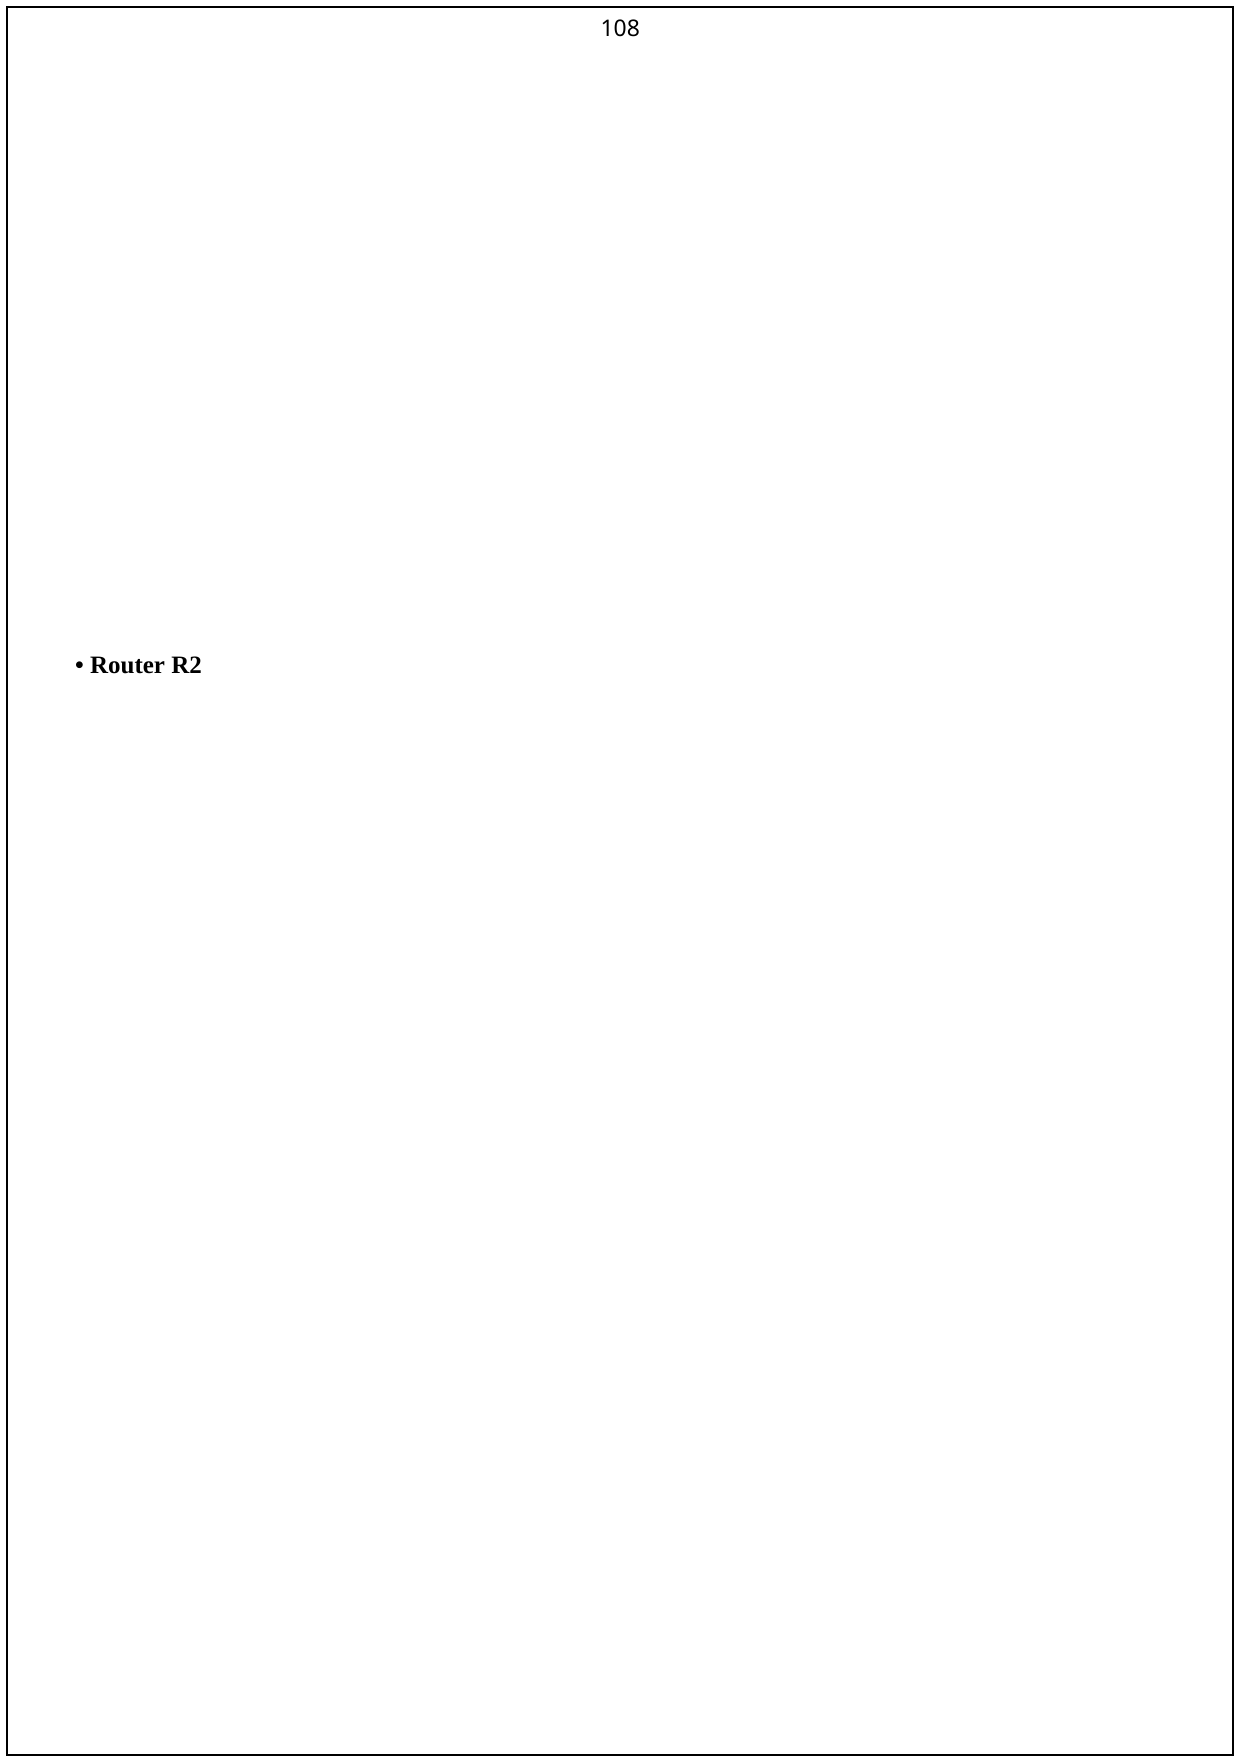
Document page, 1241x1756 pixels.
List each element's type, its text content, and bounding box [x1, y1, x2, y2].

text • Router R2 [75, 650, 1165, 679]
